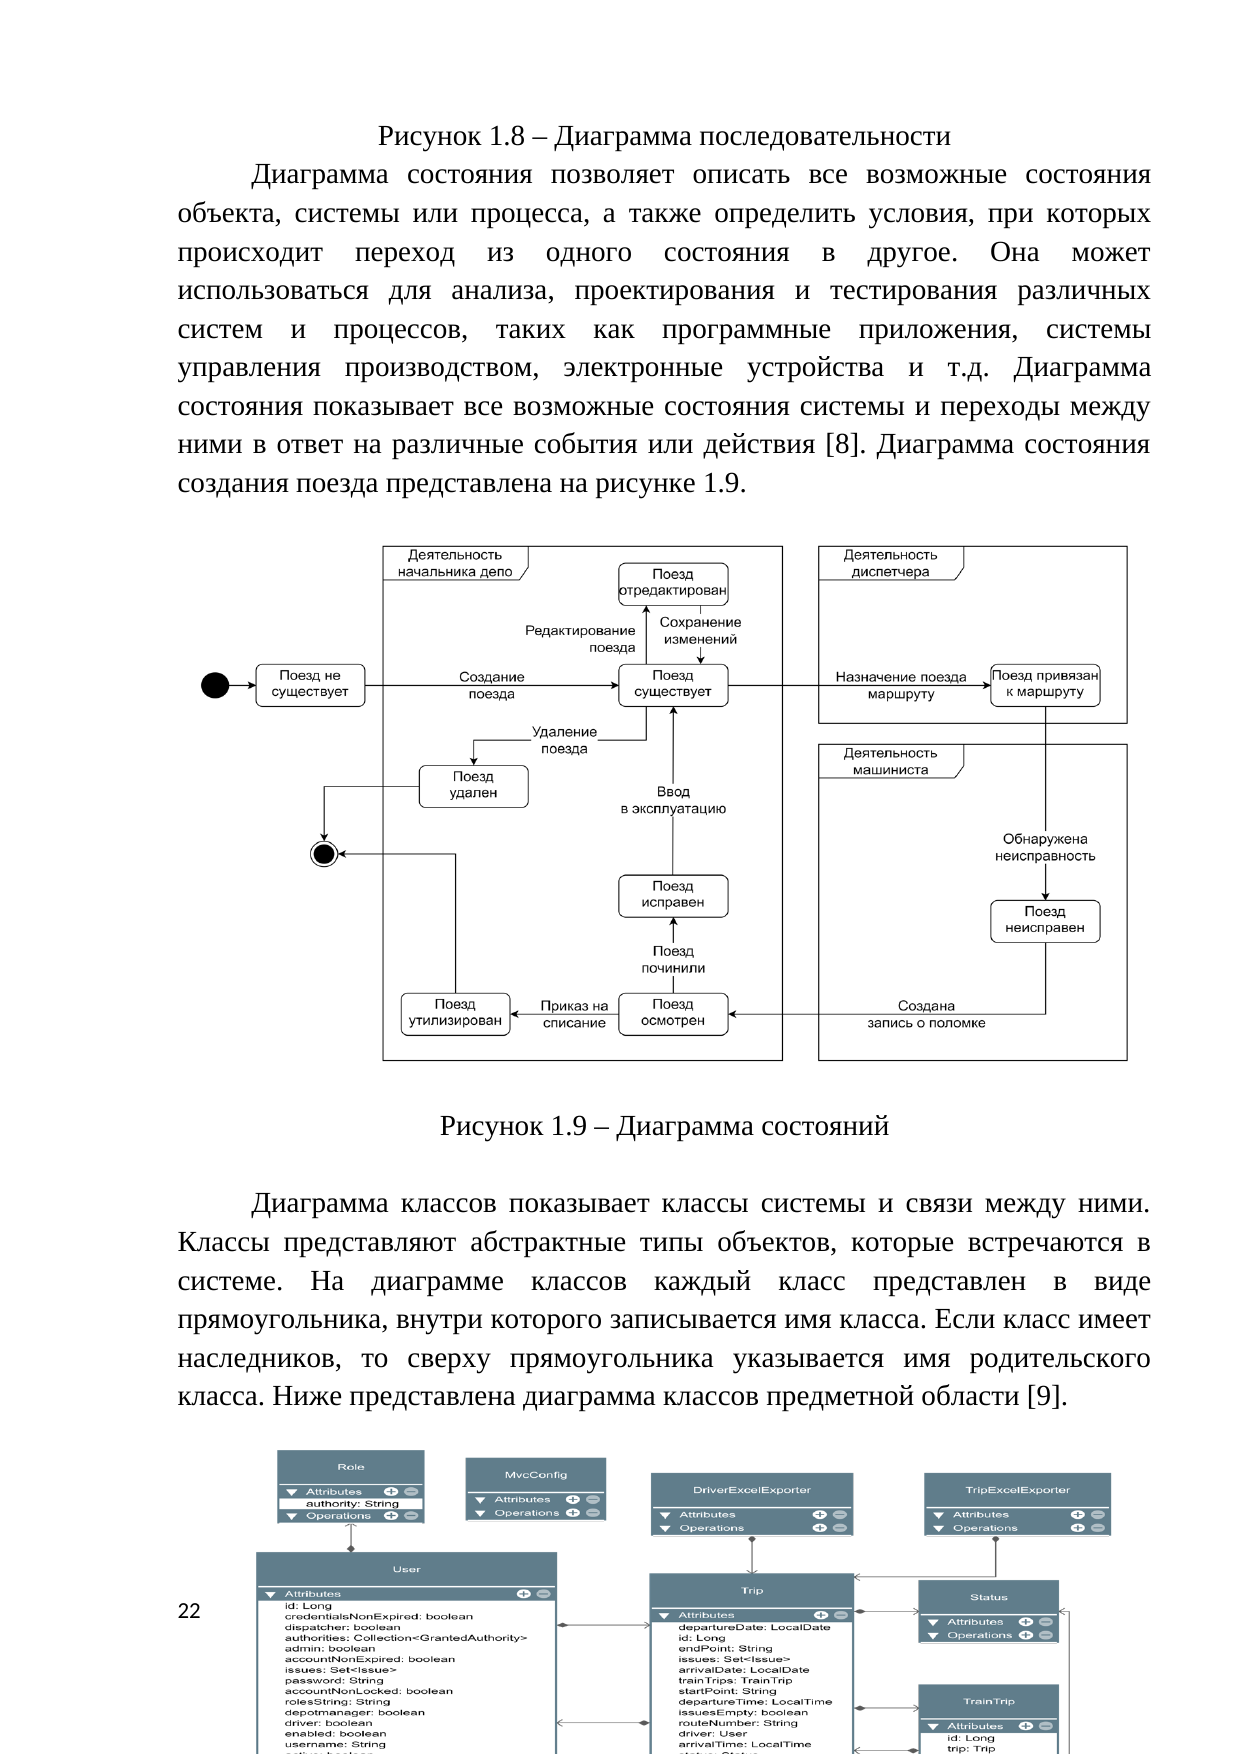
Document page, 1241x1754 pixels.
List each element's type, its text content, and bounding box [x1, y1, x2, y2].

text Диаграмма состояния позволяет описать все возможные состояния объекта, системы или процесса, а также определить условия, при которых происходит переход из одного состояния в другое. Она может использоваться для анализа, проектирования и тестирования различных систем и процессов, таких как программные приложения, системы управления производством, электронные устройства и т.д. Диаграмма состояния показывает все возможные состояния системы и переходы между ними в ответ на различные события или действия [8]. Диаграмма состояния создания поезда представлена на рисунке 1.9. [177, 157, 1152, 498]
text Рисунок 1.9 – Диаграмма состояний [177, 1108, 1152, 1142]
picture [198, 1416, 1128, 1754]
text Рисунок 1.8 – Диаграмма последовательности [177, 118, 1152, 152]
picture [196, 542, 1133, 1066]
text Диаграмма классов показывает классы системы и связи между ними. Классы представляют абстрактные типы объектов, которые встречаются в системе. На диаграмме классов каждый класс представлен в виде прямоугольника, внутри которого записывается имя класса. Если класс имеет наследников, то сверху прямоугольника указывается имя родительского класса. Ниже представлена диаграмма классов предметной области [9]. [177, 1186, 1152, 1412]
